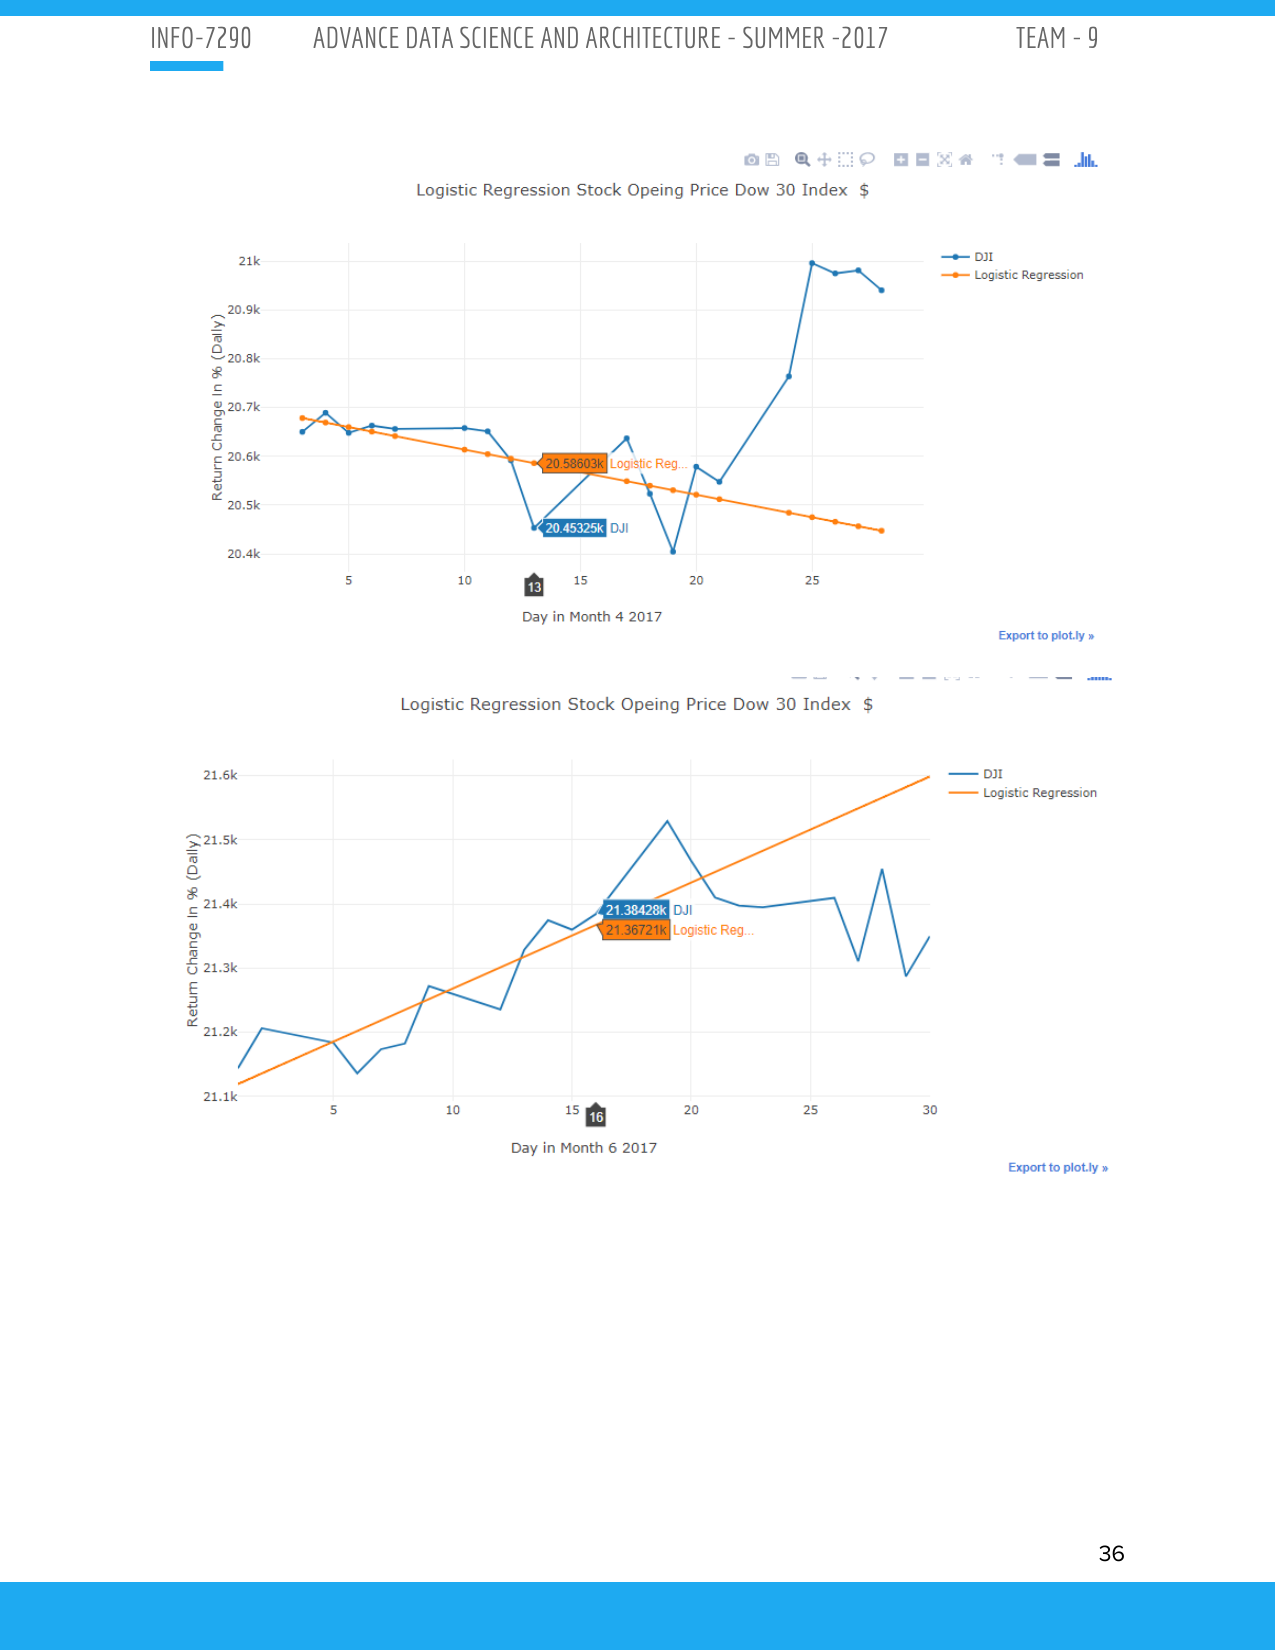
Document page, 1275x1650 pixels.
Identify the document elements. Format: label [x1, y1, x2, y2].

picture [150, 677, 1125, 1187]
picture [0, 0, 1275, 16]
picture [0, 1582, 1275, 1650]
picture [150, 150, 1125, 650]
picture [150, 61, 224, 71]
